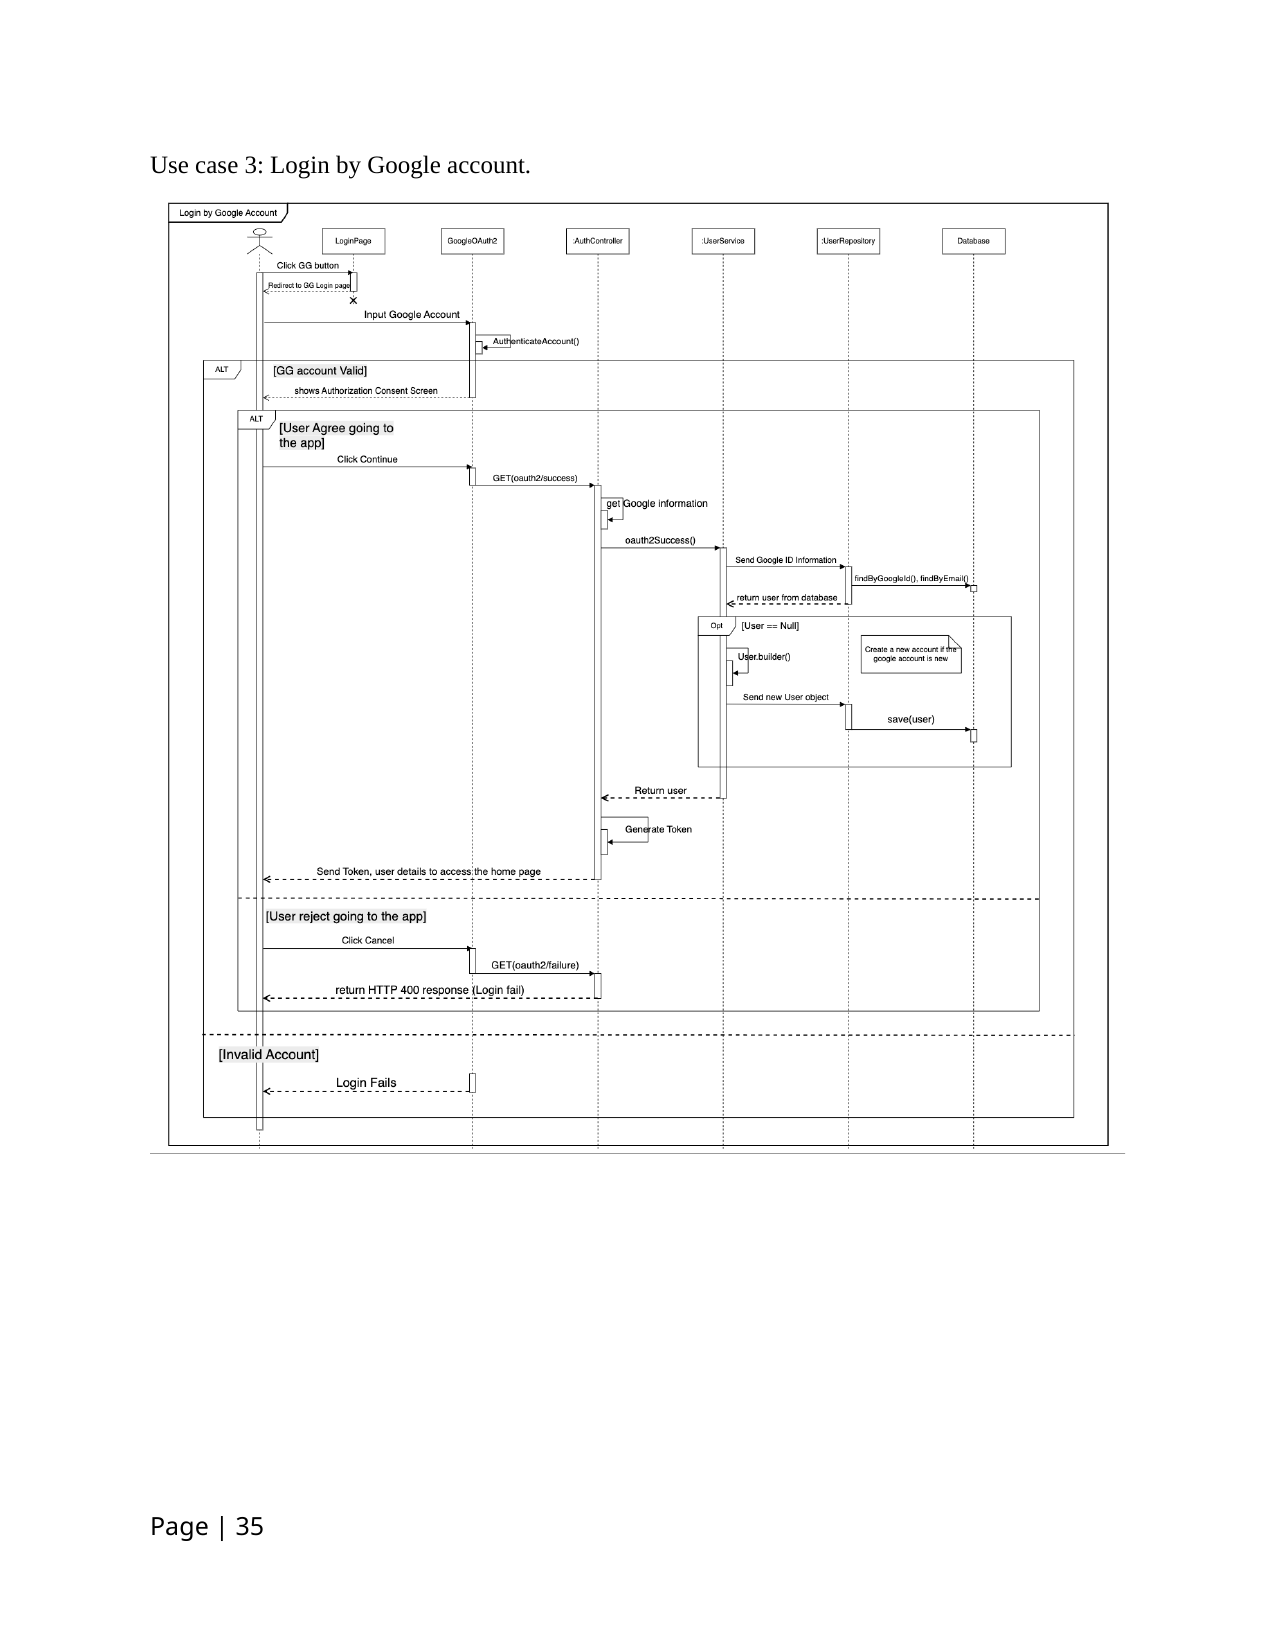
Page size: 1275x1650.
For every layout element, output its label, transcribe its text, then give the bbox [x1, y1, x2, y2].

text Use case 3: Login by Google account. [150, 150, 1125, 179]
picture [150, 193, 1125, 1154]
